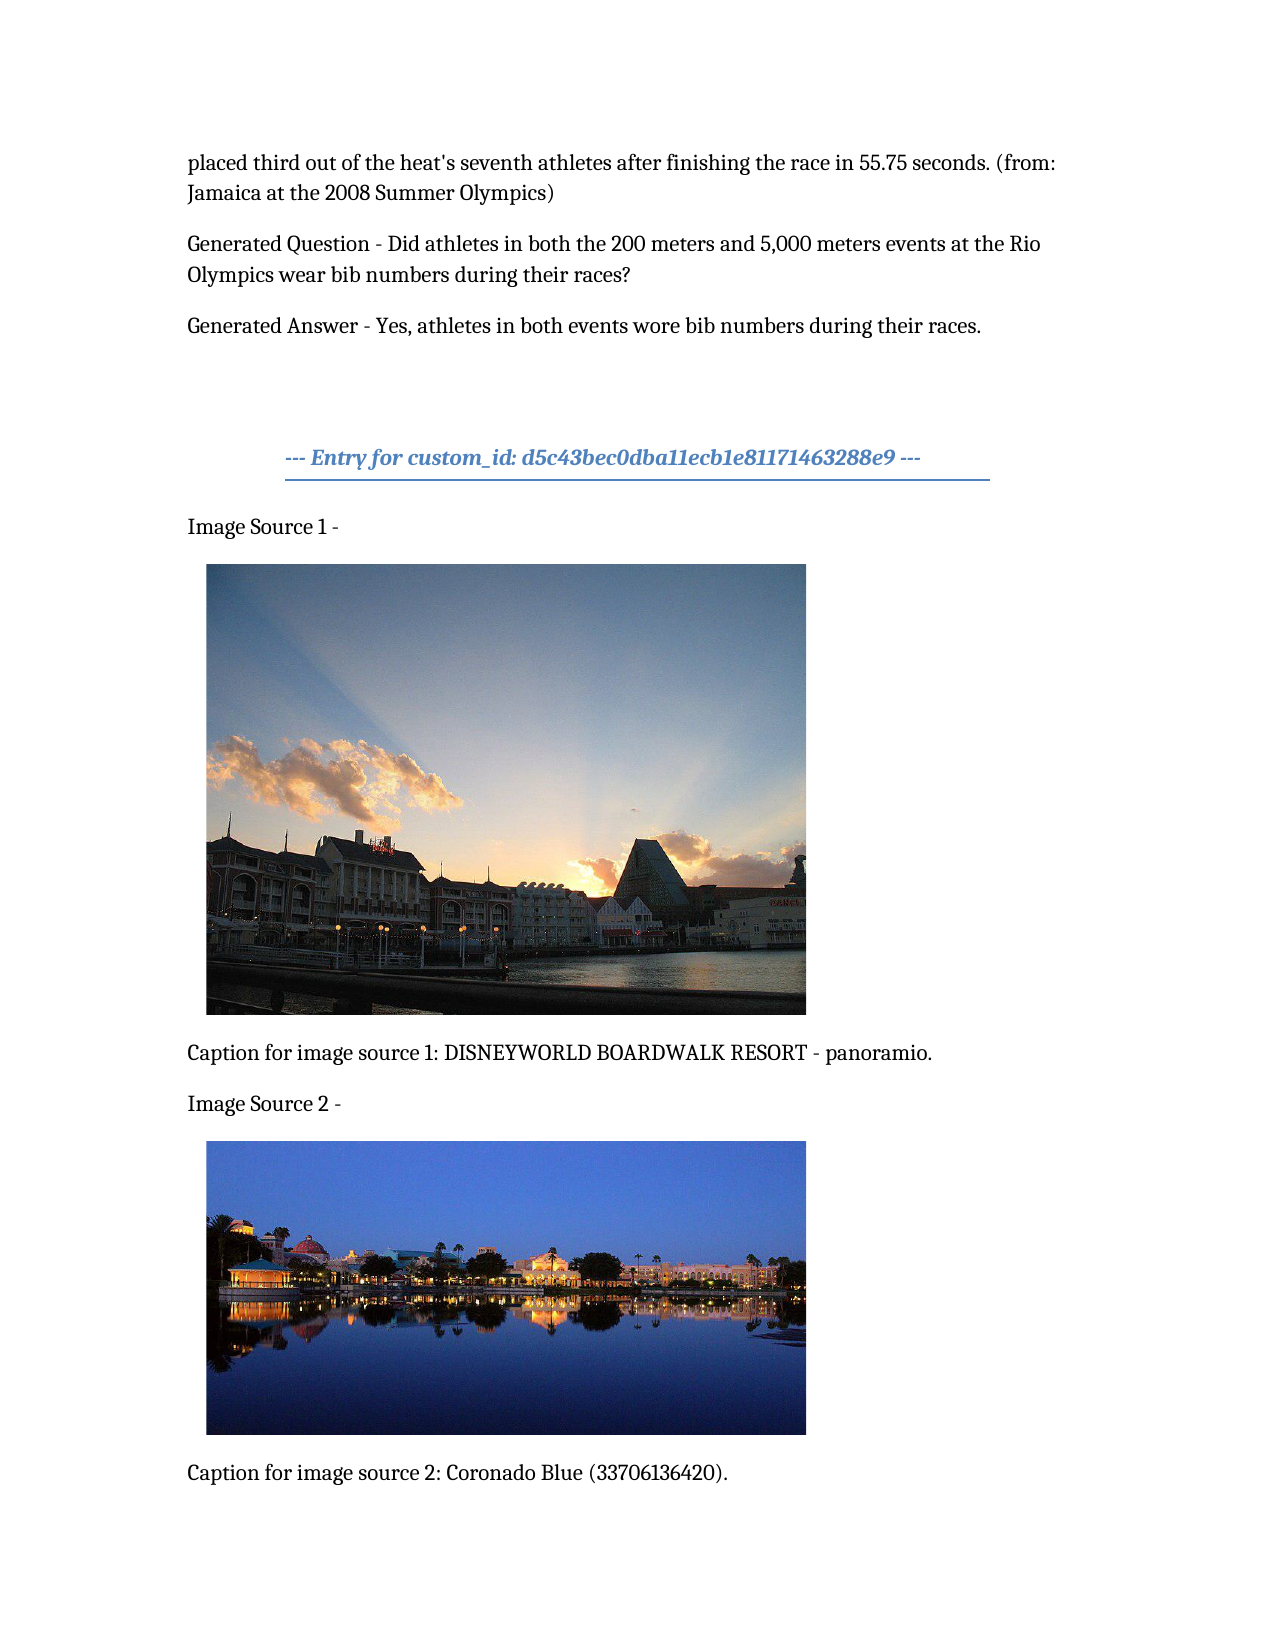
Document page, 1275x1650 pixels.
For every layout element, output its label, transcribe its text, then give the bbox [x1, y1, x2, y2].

text Caption for image source 1: DISNEYWORLD BOARDWALK RESORT - panoramio. [187, 1039, 1087, 1066]
picture [206, 1141, 807, 1435]
text Generated Question - Did athletes in both the 200 meters and 5,000 meters events at the Rio Olympics wear bib numbers during their races? [187, 231, 1087, 288]
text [187, 150, 1087, 207]
text Generated Answer - Yes, athletes in both events wore bib numbers during their races. [187, 312, 1087, 339]
text --- Entry for custom_id: d5c43bec0dba11ecb1e81171463288e9 --- [285, 445, 990, 479]
picture [206, 564, 807, 1015]
text Image Source 2 - [187, 1090, 1087, 1117]
text Image Source 1 - [187, 513, 1087, 540]
text Caption for image source 2: Coronado Blue (33706136420). [187, 1459, 1087, 1486]
